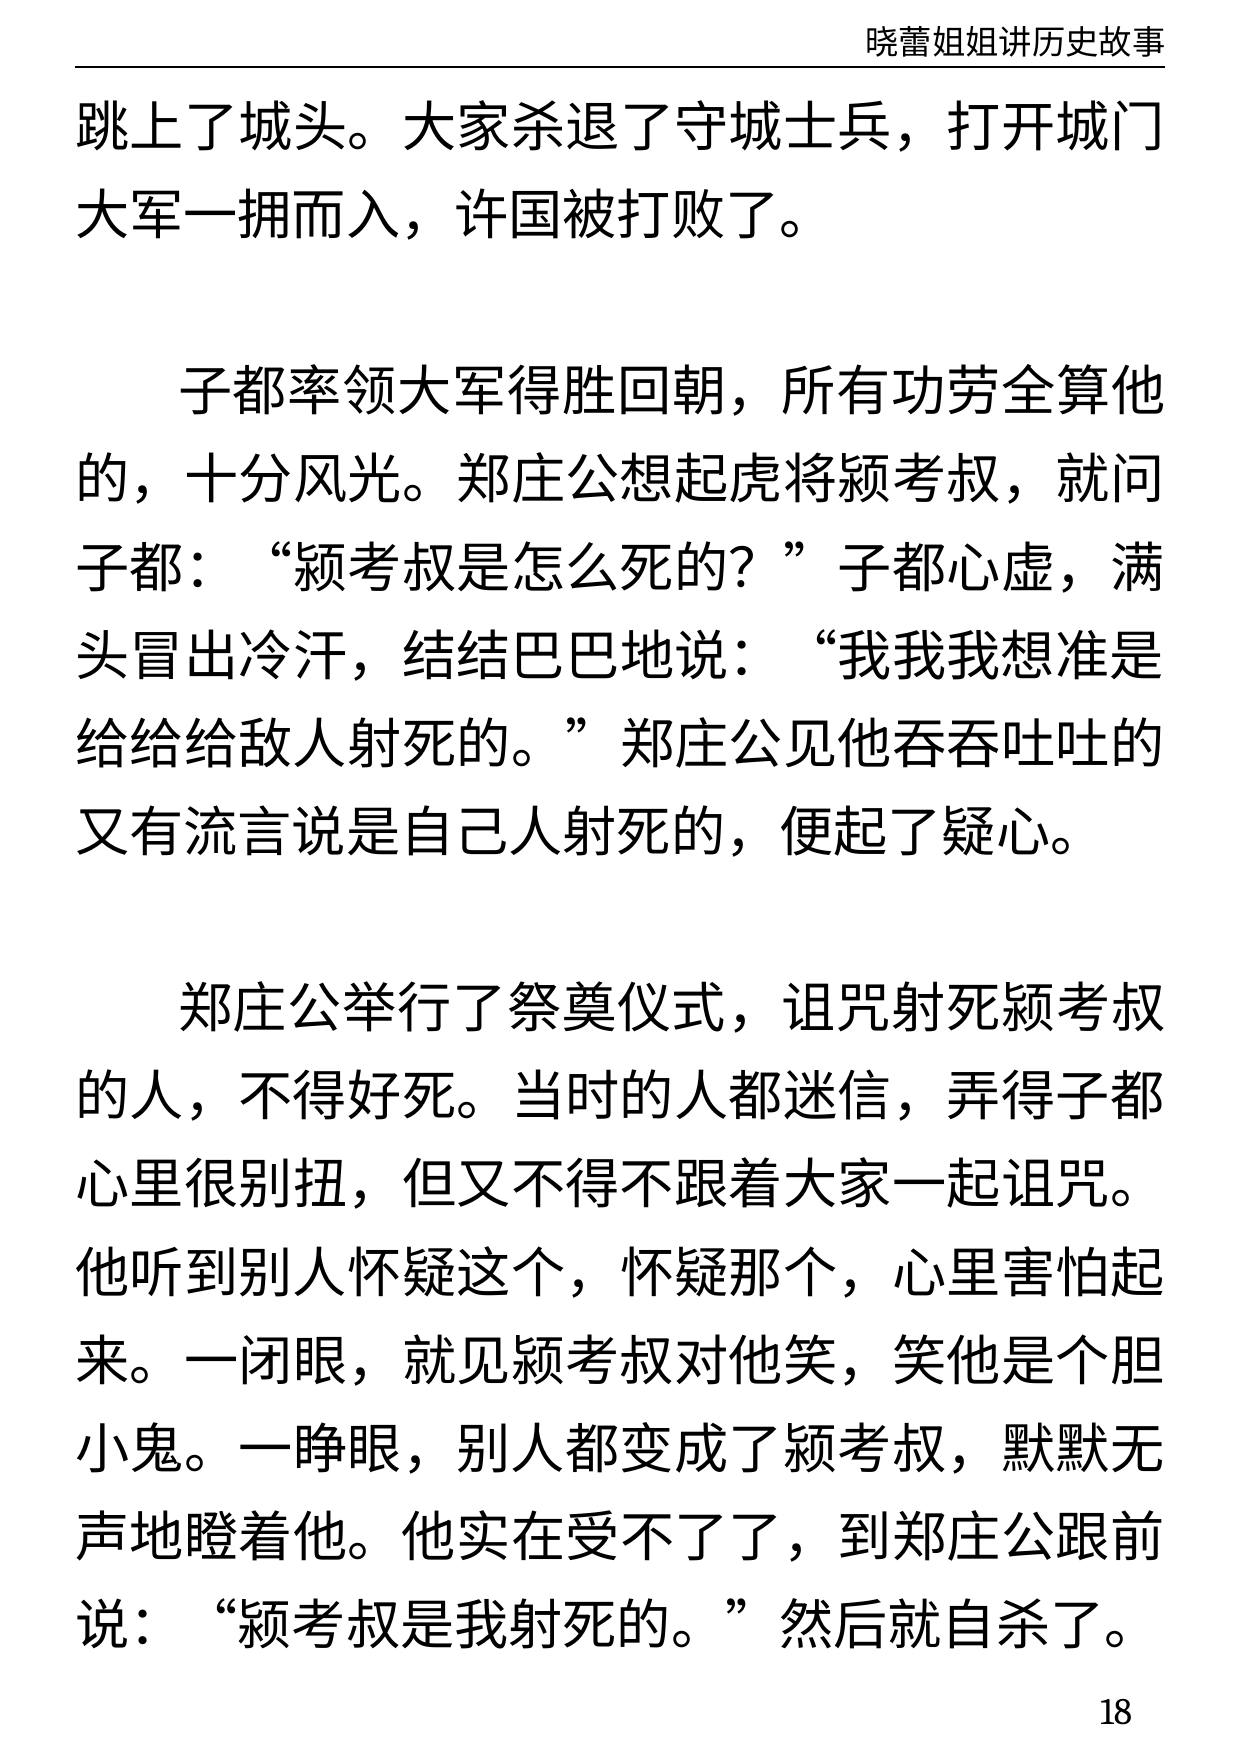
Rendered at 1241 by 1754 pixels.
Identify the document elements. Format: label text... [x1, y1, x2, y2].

text 子都率领大军得胜回朝，所有功劳全算他的，十分风光。郑庄公想起虎将颍考叔，就问子都：“颍考叔是怎么死的？”子都心虚，满头冒出冷汗，结结巴巴地说：“我我我想准是给给给敌人射死的。”郑庄公见他吞吞吐吐的，又有流言说是自己人射死的，便起了疑心。 [75, 343, 1165, 872]
text 郑庄公举行了祭奠仪式，诅咒射死颍考叔的人，不得好死。当时的人都迷信，弄得子都心里很别扭，但又不得不跟着大家一起诅咒。他听到别人怀疑这个，怀疑那个，心里害怕起来。一闭眼，就见颍考叔对他笑，笑他是个胆小鬼。一睁眼，别人都变成了颍考叔，默默无声地瞪着他。他实在受不了了，到郑庄公跟前说：“颍考叔是我射死的。”然后就自杀了。 [75, 960, 1165, 1665]
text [75, 79, 1165, 255]
